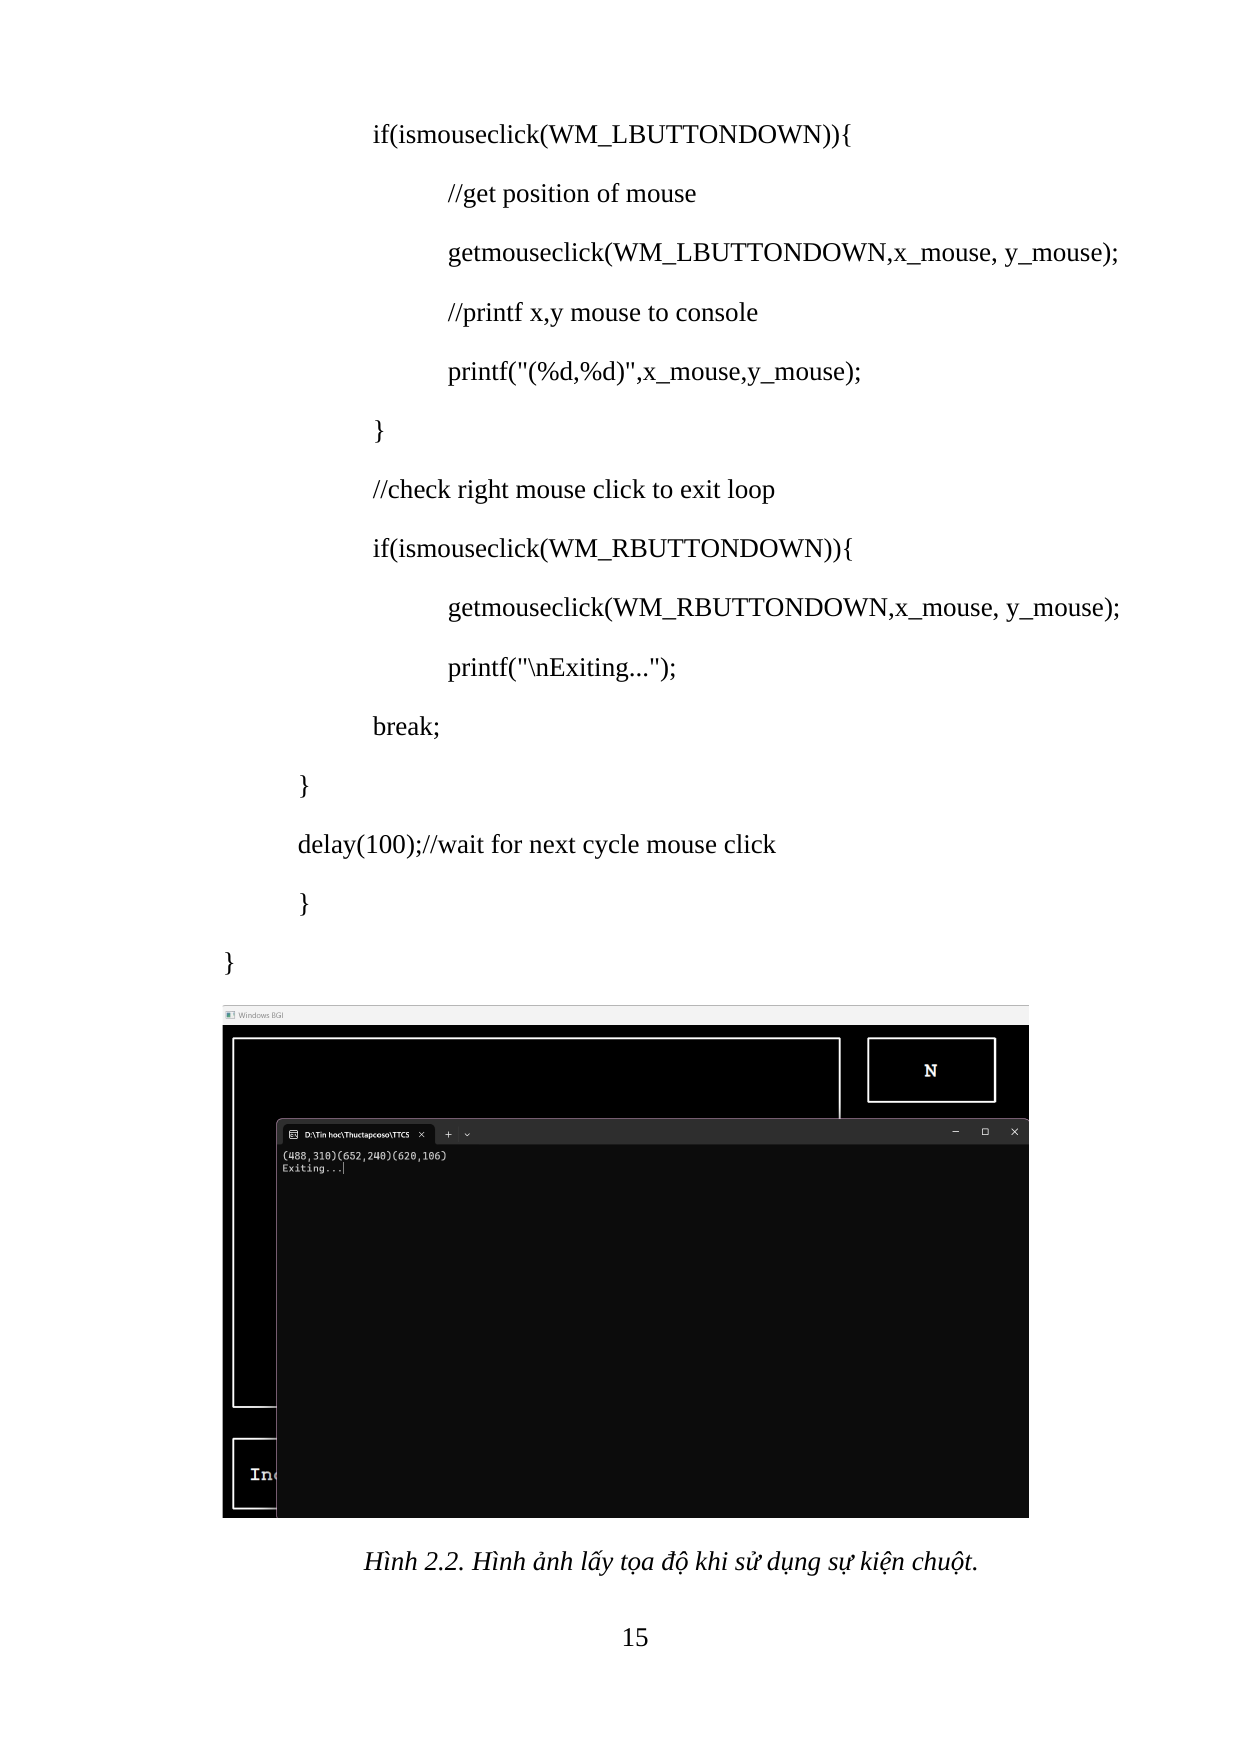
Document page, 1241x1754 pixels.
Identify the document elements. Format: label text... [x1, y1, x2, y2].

text getmouseclick(WM_LBUTTONDOWN,x_mouse, y_mouse); [223, 236, 1122, 268]
text } [223, 414, 1122, 445]
text getmouseclick(WM_RBUTTONDOWN,x_mouse, y_mouse); [223, 591, 1122, 623]
text if(ismouseclick(WM_RBUTTONDOWN)){ [223, 532, 1122, 563]
text } [223, 946, 1122, 978]
text //get position of mouse [223, 177, 1122, 208]
text //printf x,y mouse to console [223, 296, 1122, 327]
picture [222, 1005, 1029, 1518]
text printf("\nExiting..."); [223, 651, 1122, 682]
text printf("(%d,%d)",x_mouse,y_mouse); [223, 355, 1122, 386]
text } [223, 887, 1122, 918]
text delay(100);//wait for next cycle mouse click [223, 828, 1122, 859]
text if(ismouseclick(WM_LBUTTONDOWN)){ [223, 118, 1122, 149]
text break; [223, 710, 1122, 741]
text } [223, 769, 1122, 800]
text Hình 2.2. Hình ảnh lấy tọa độ khi sử dụng sự kiện chuột. [223, 1545, 1122, 1576]
text //check right mouse click to exit loop [223, 473, 1122, 504]
